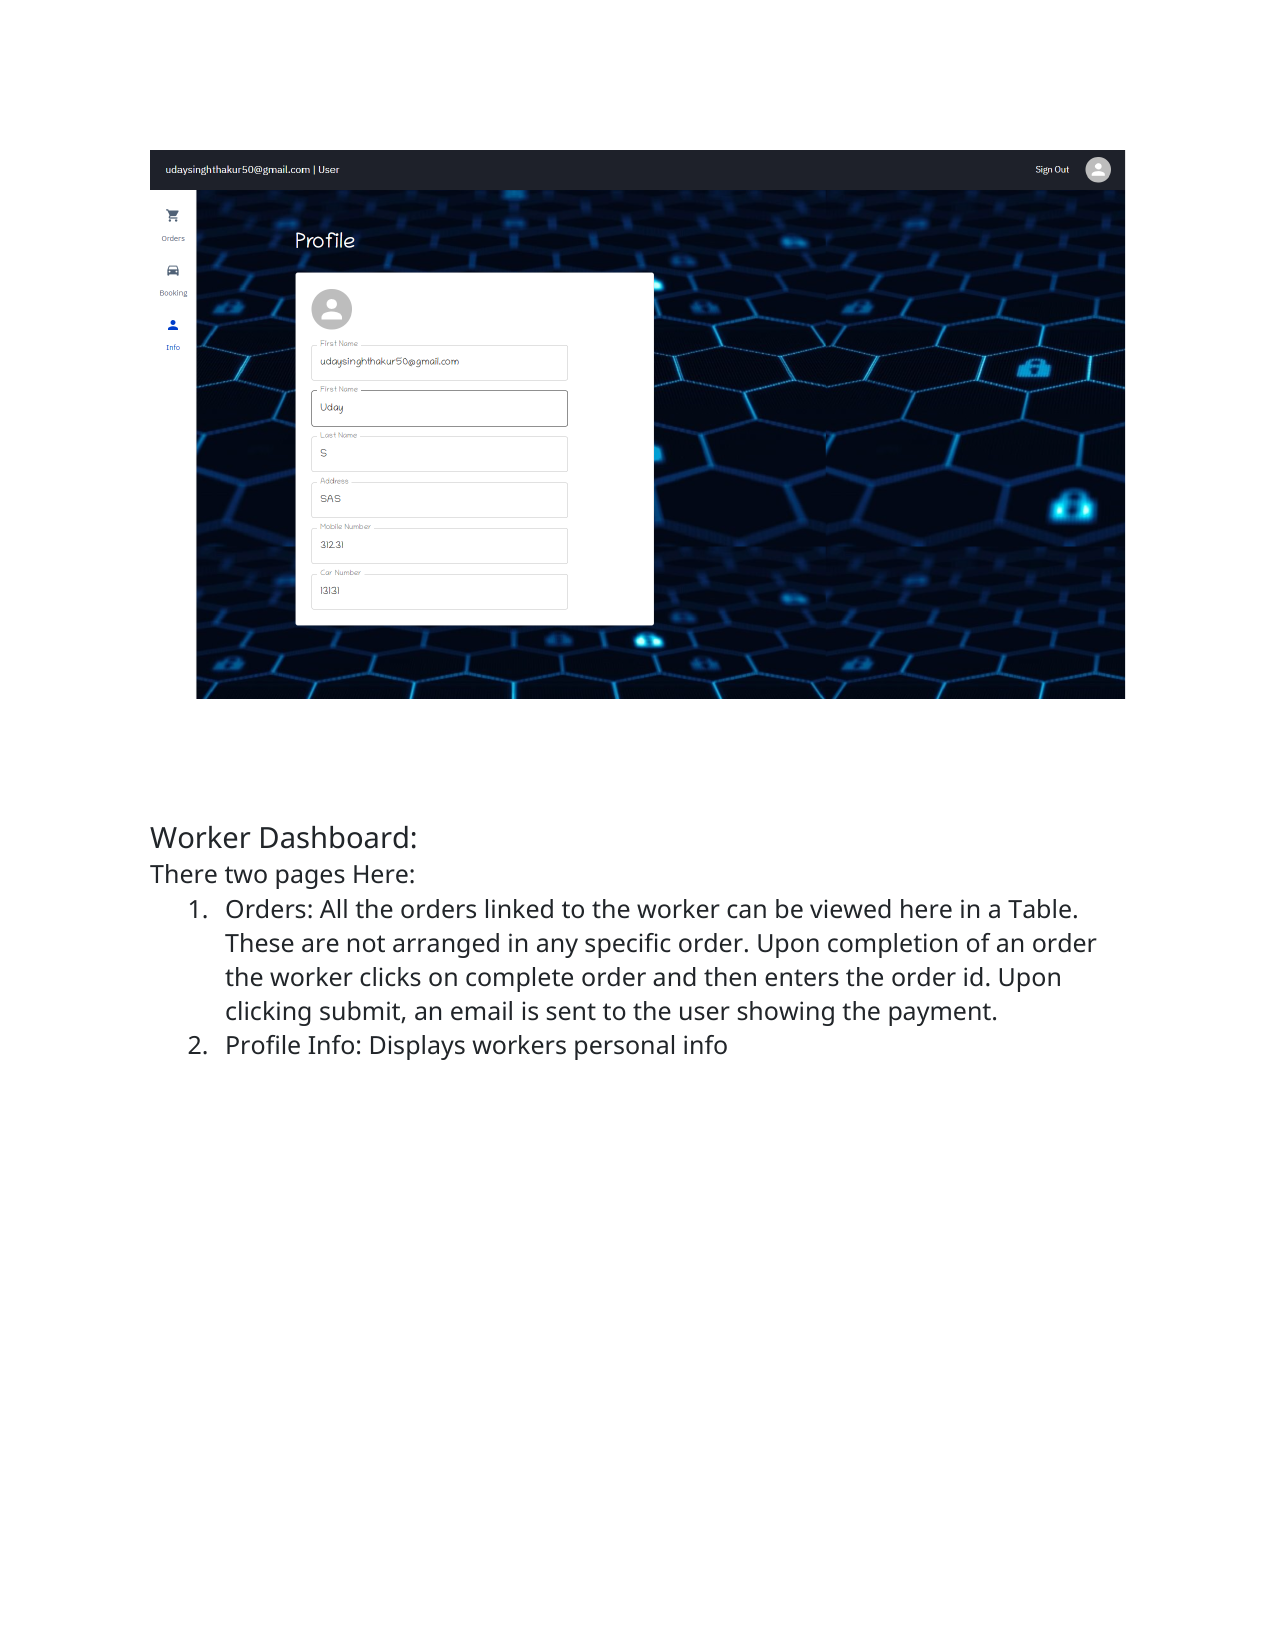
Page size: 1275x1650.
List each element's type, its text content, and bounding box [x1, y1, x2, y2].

picture [150, 150, 1125, 699]
list Orders: All the orders linked to the worker can be viewed here in a Table. These are not arranged in any specific order. Upon completion of an order the worker clicks on complete order and then enters the order id. Upon clicking submit, an email is sent to the user showing the payment. [187, 891, 1125, 1027]
list Profile Info: Displays workers personal info [187, 1027, 1125, 1062]
text Worker Dashboard: [150, 817, 1125, 857]
text There two pages Here: [150, 857, 1125, 891]
